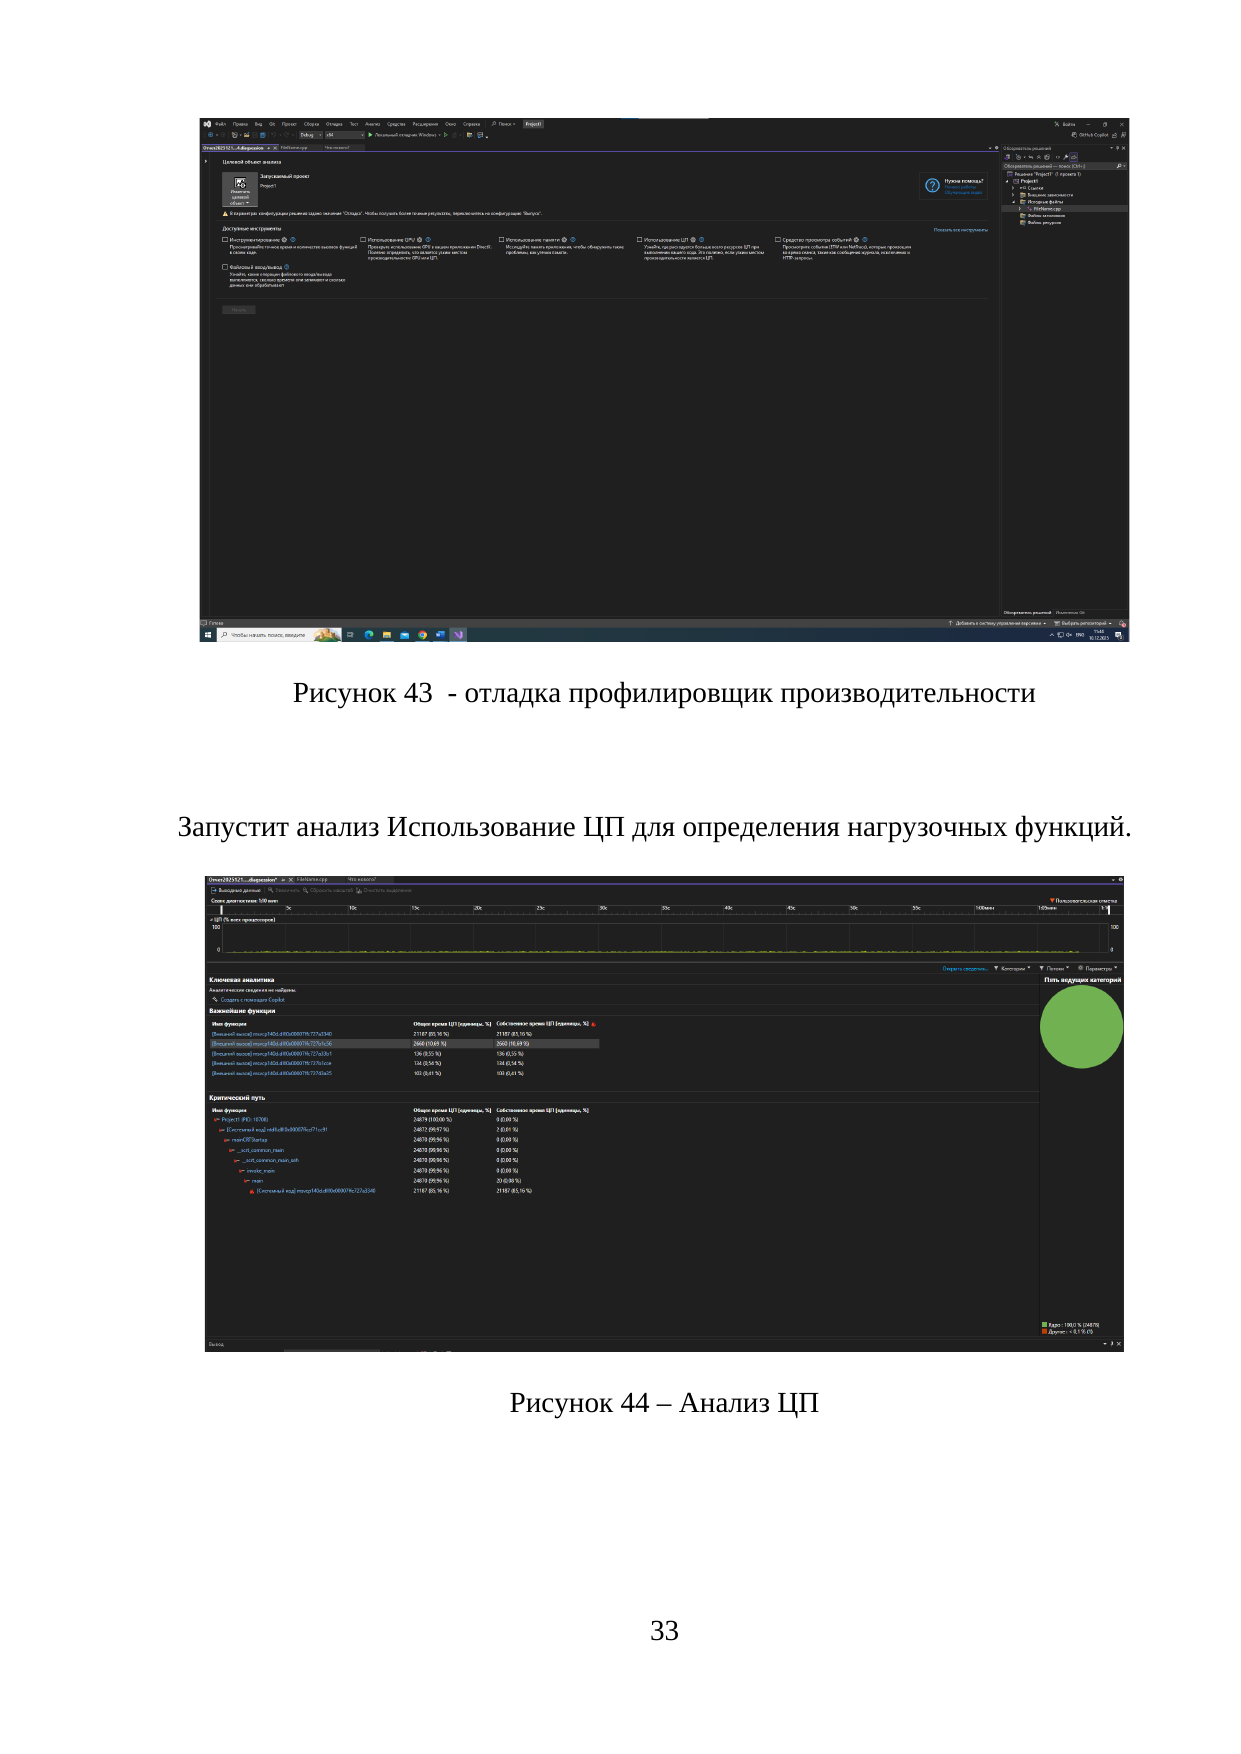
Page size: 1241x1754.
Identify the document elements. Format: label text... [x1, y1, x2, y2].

text Рисунок 44 – Анализ ЦП [177, 1385, 1152, 1418]
text Рисунок 43 - отладка профилировщик производительности [177, 675, 1152, 708]
picture [199, 118, 1130, 642]
text Запустит анализ Использование ЦП для определения нагрузочных функций. [177, 809, 1152, 842]
picture [204, 876, 1124, 1352]
